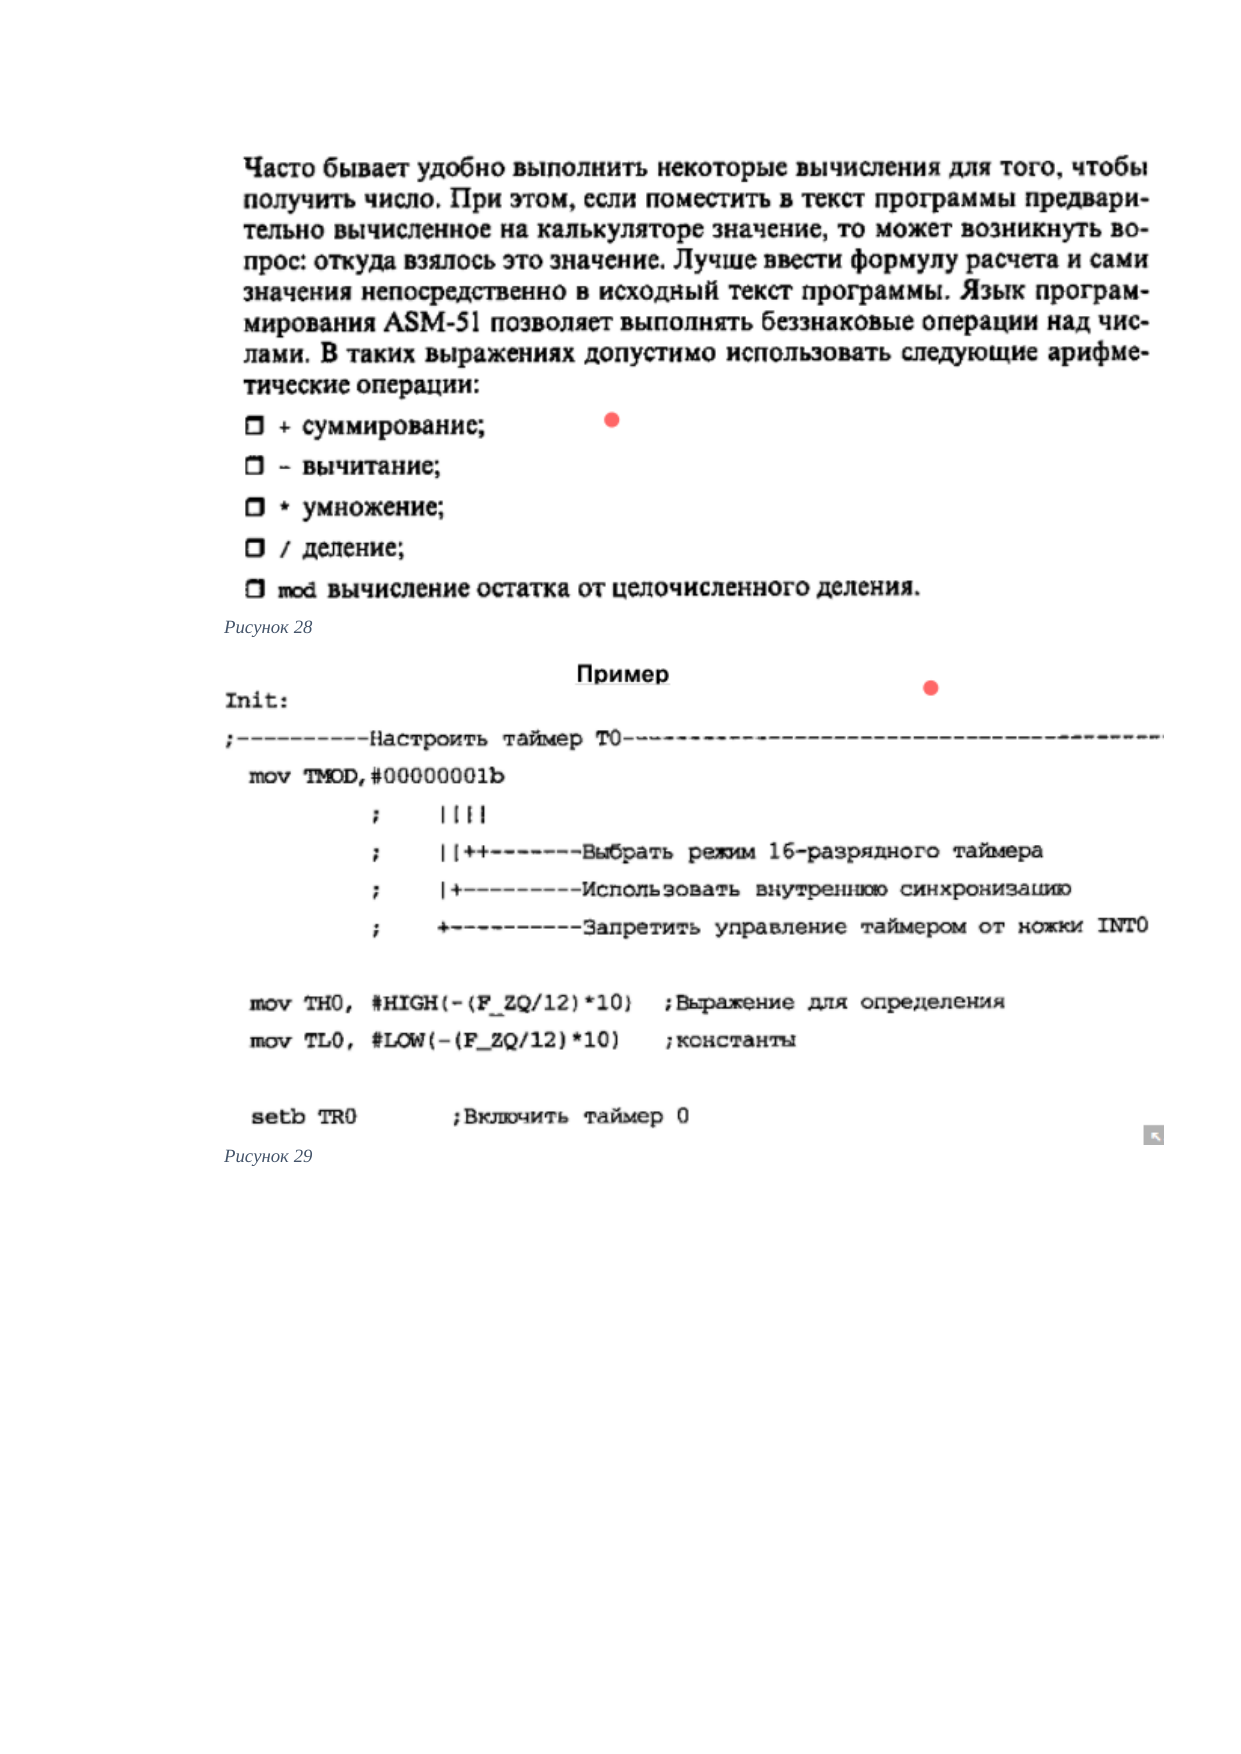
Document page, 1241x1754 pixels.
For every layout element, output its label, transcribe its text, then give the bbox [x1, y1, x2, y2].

picture [223, 150, 1164, 617]
picture [223, 658, 1164, 1145]
text Рисунок 29 [150, 1145, 1090, 1166]
text Рисунок 28 [150, 616, 1090, 638]
